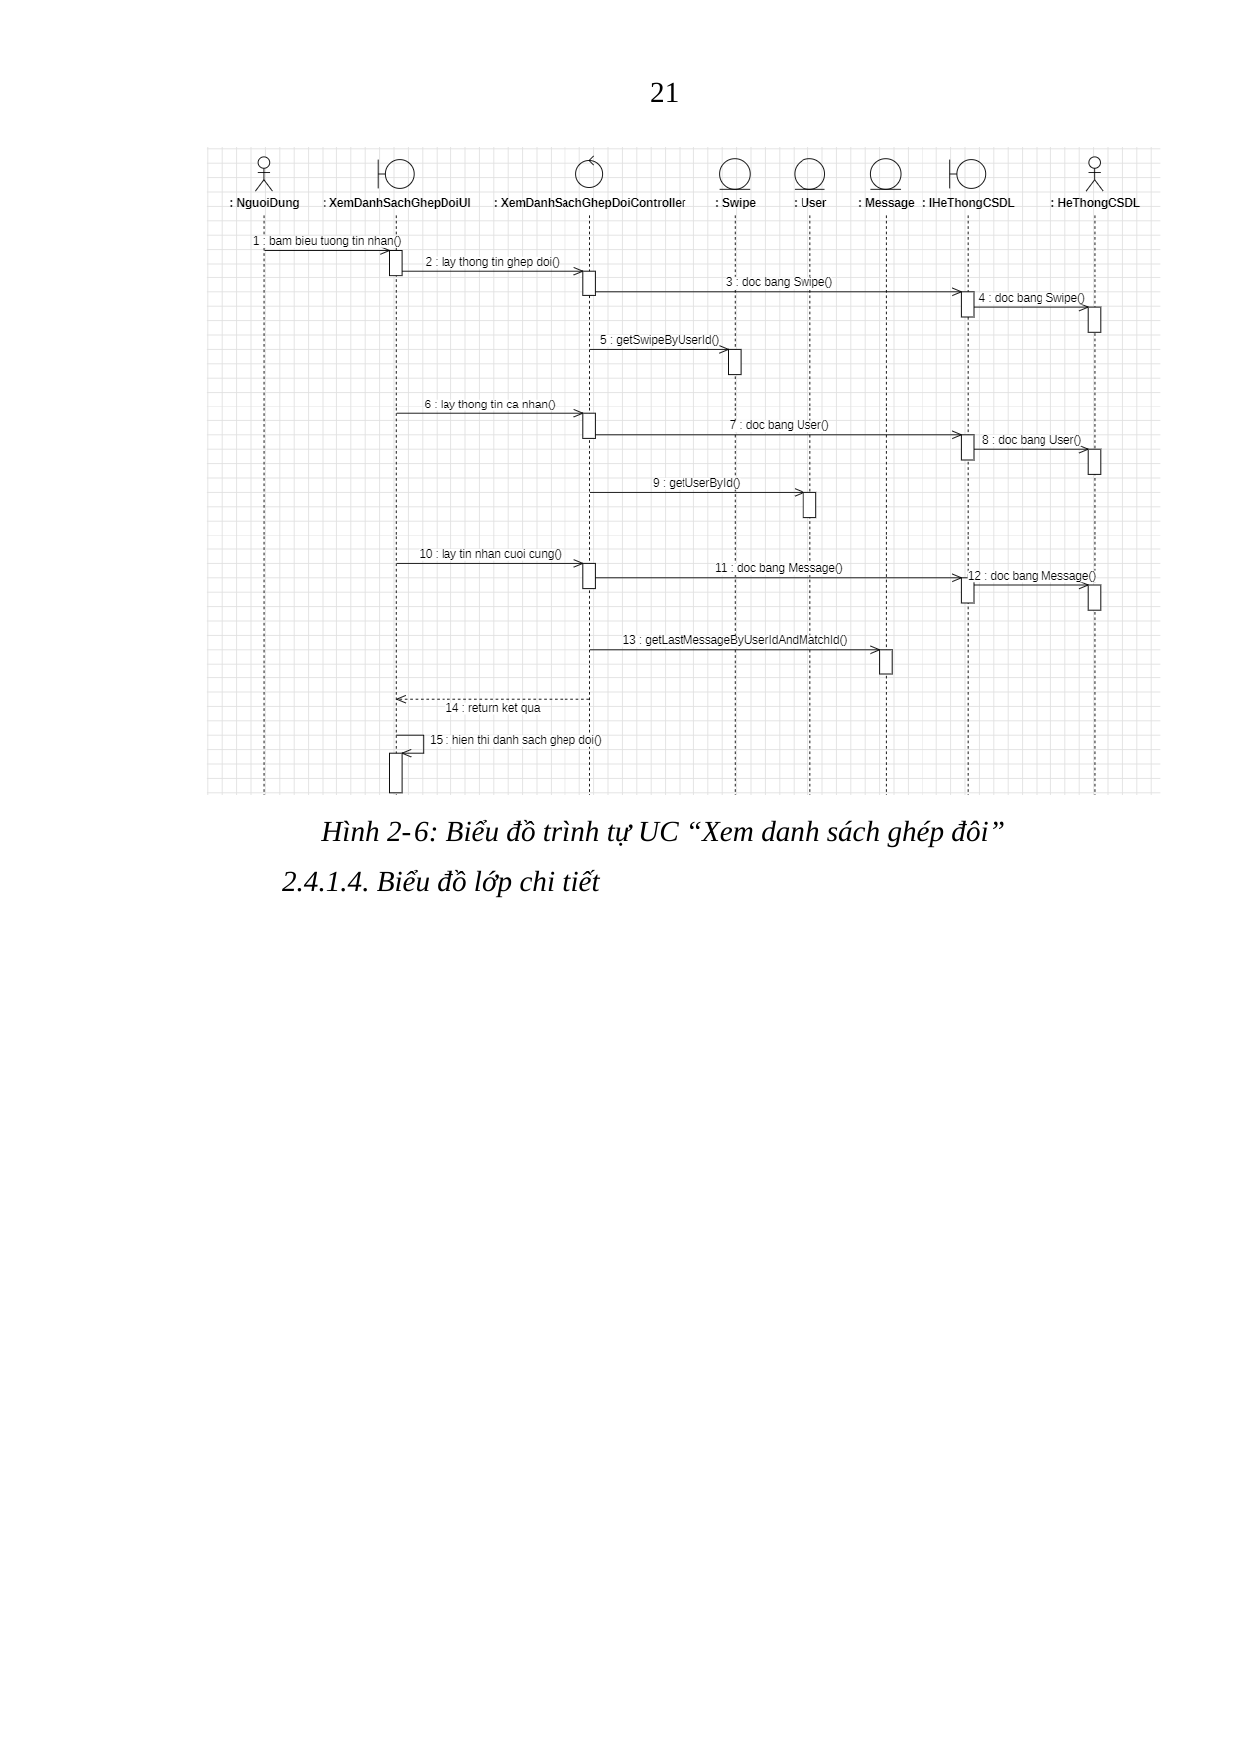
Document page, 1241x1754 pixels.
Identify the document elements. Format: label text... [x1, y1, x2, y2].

text Hình -6: Biểu đồ trình tự UC “Xem danh sách ghép đôi” [207, 814, 1122, 847]
picture [206, 147, 1161, 795]
text Biểu đồ lớp chi tiết [282, 864, 1122, 897]
